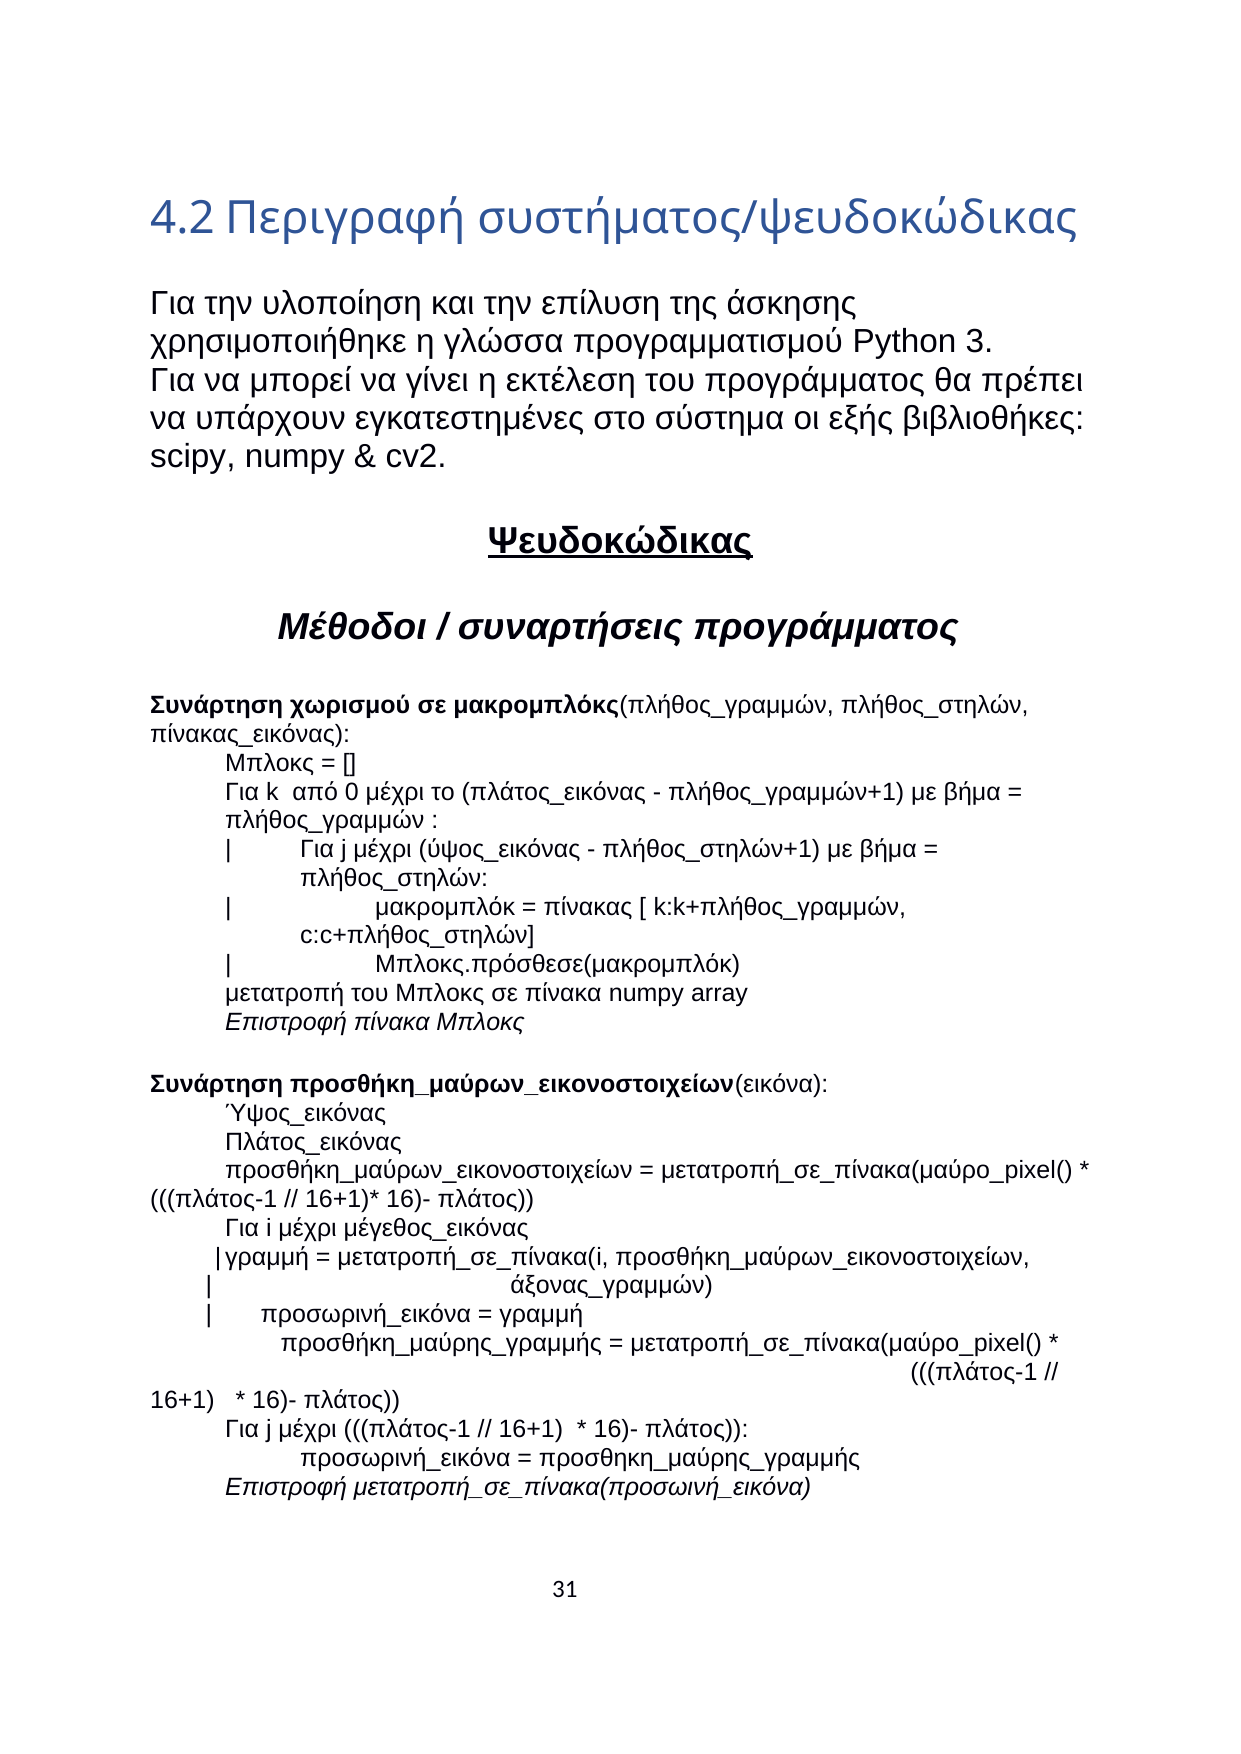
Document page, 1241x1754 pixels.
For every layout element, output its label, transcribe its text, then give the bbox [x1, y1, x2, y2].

text Για την υλοποίηση και την επίλυση της άσκησης χρησιμοποιήθηκε η γλώσσα προγραμματισμού Python 3. [150, 283, 1090, 359]
text Ύψος_εικόνας [150, 1098, 1090, 1127]
text | Μπλοκς.πρόσθεσε(μακρομπλόκ) [225, 949, 1090, 978]
text | Για j μέχρι (ύψος_εικόνας - πλήθος_στηλών+1) με βήμα = πλήθος_στηλών: [225, 834, 1090, 892]
text Για j μέχρι (((πλάτος-1 // 16+1) * 16)- πλάτος)): [150, 1414, 1090, 1443]
text προσθήκη_μαύρων_εικονοστοιχείων = μετατροπή_σε_πίνακα(μαύρο_pixel() * (((πλάτος-1 // 16+1)* 16)- πλάτος)) [150, 1155, 1090, 1213]
text | προσωρινή_εικόνα = γραμμή [150, 1299, 1090, 1328]
text | άξονας_γραμμών) [150, 1270, 1090, 1299]
text | μακρομπλόκ = πίνακας [ k:k+πλήθος_γραμμών, c:c+πλήθος_στηλών] [225, 892, 1090, 949]
text Για να μπορεί να γίνει η εκτέλεση του προγράμματος θα πρέπει να υπάρχουν εγκατεστημένες στο σύστημα οι εξής βιβλιοθήκες: scipy, numpy & cv2. [150, 359, 1090, 475]
text Για i μέχρι μέγεθος_εικόνας [150, 1213, 1090, 1242]
text Για k από 0 μέχρι το (πλάτος_εικόνας - πλήθος_γραμμών+1) με βήμα = πλήθος_γραμμών : [225, 777, 1090, 834]
text | γραμμή = μετατροπή_σε_πίνακα(i, προσθήκη_μαύρων_εικονοστοιχείων, [214, 1242, 1090, 1270]
text Συνάρτηση προσθήκη_μαύρων_εικονοστοιχείων(εικόνα): [150, 1069, 1090, 1098]
text προσθήκη_μαύρης_γραμμής = μετατροπή_σε_πίνακα(μαύρο_pixel() * [225, 1328, 1090, 1357]
text Μέθοδοι / συναρτήσεις προγράμματος [150, 604, 1090, 647]
text Επιστροφή πίνακα Μπλοκς [150, 1007, 1090, 1036]
text Μπλοκς = [] [150, 748, 1090, 777]
text Επιστροφή μετατροπή_σε_πίνακα(προσωινή_εικόνα) [150, 1472, 1090, 1500]
text Συνάρτηση χωρισμού σε μακρομπλόκς(πλήθος_γραμμών, πλήθος_στηλών, πίνακας_εικόνας): [150, 691, 1090, 748]
text προσωρινή_εικόνα = προσθηκη_μαύρης_γραμμής [150, 1443, 1090, 1472]
text Πλάτος_εικόνας [150, 1127, 1090, 1155]
text Ψευδοκώδικας [150, 518, 1090, 561]
text (((πλάτος-1 // 16+1) * 16)- πλάτος)) [150, 1357, 1090, 1414]
text μετατροπή του Μπλοκς σε πίνακα numpy array [150, 978, 1090, 1007]
subtitle Περιγραφή συστήματος/ψευδοκώδικας [150, 185, 1090, 247]
